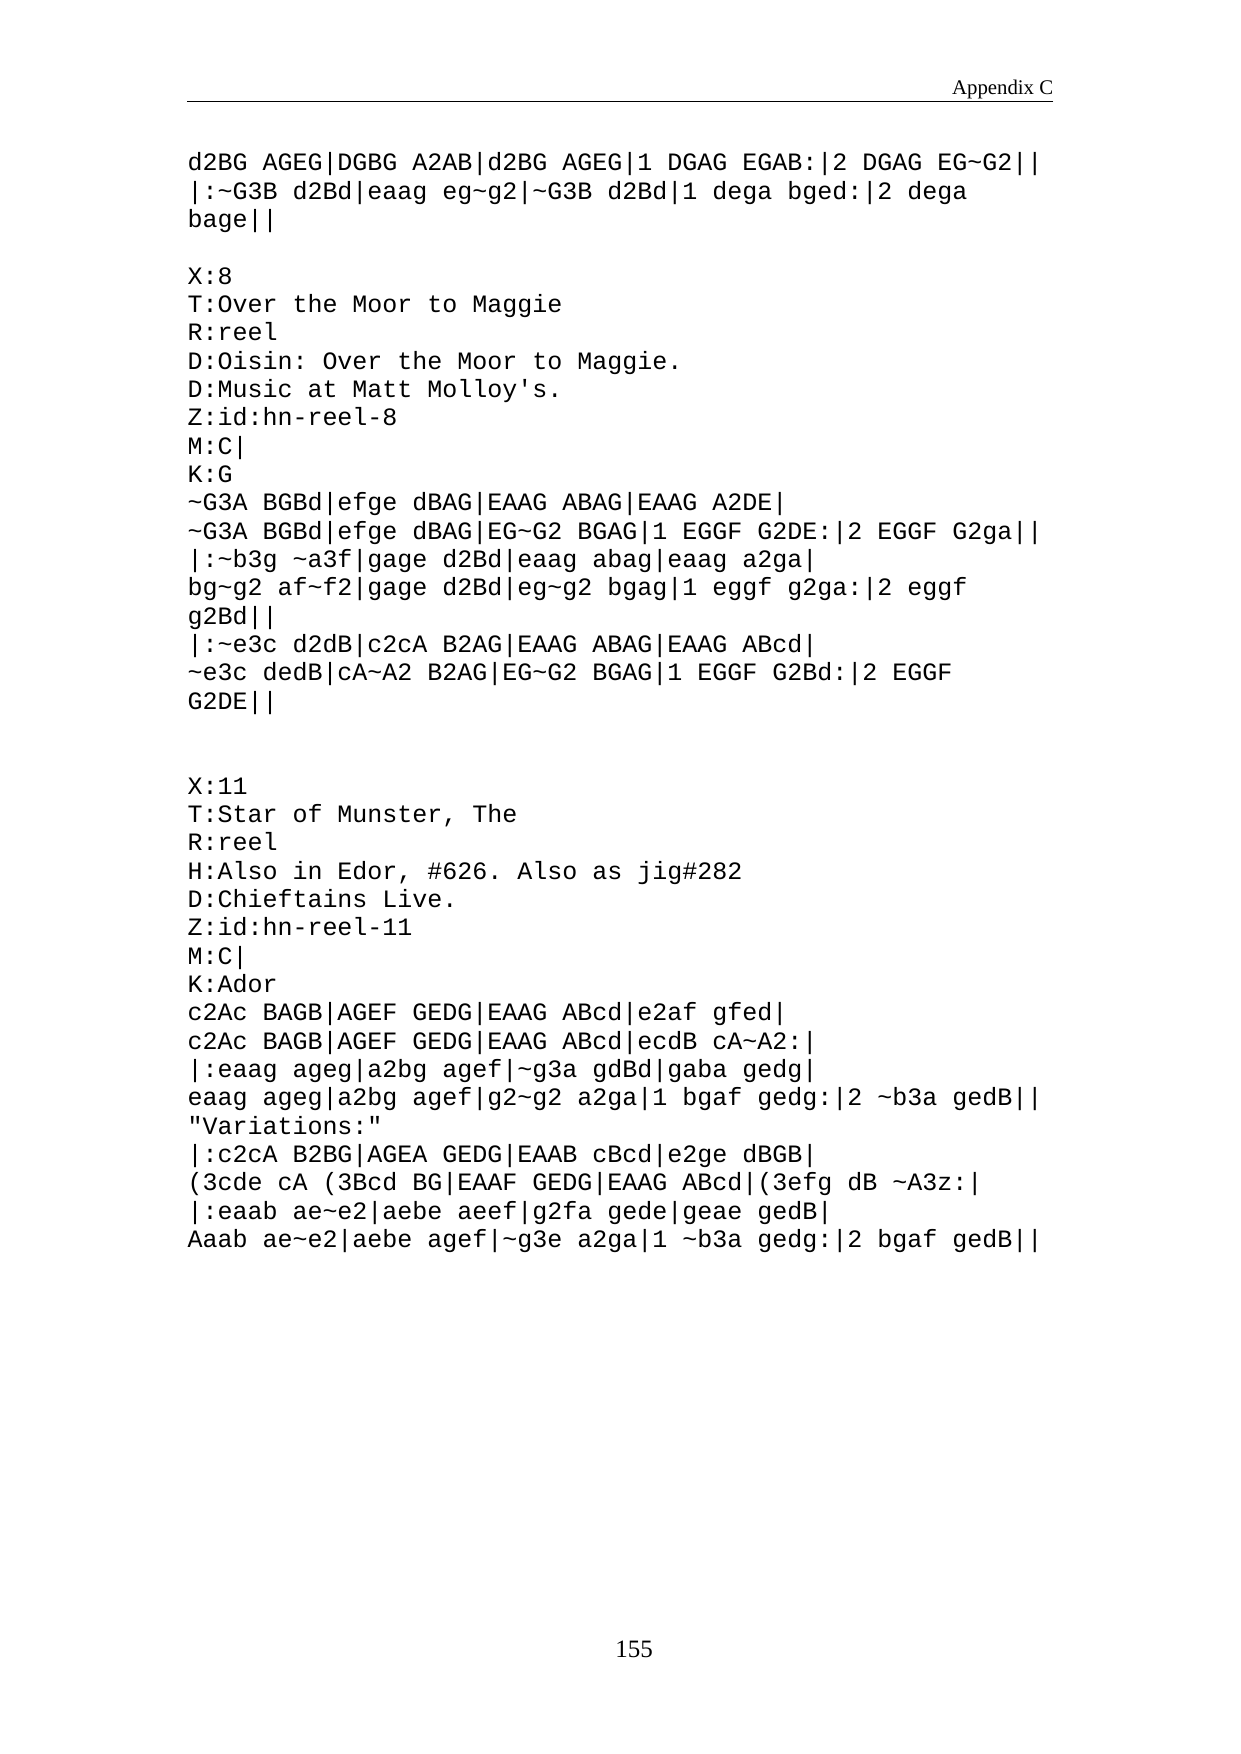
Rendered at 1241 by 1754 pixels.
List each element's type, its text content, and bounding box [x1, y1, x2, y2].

text D:Oisin: Over the Moor to Maggie. [187, 348, 1053, 377]
text |:eaab ae~e2|aebe aeef|g2fa gede|geae gedB| [187, 1198, 1053, 1227]
text d2BG AGEG|DGBG A2AB|d2BG AGEG|1 DGAG EGAB:|2 DGAG EG~G2|| [187, 150, 1053, 178]
text ~G3A BGBd|efge dBAG|EAAG ABAG|EAAG A2DE| [187, 490, 1053, 518]
text Aaab ae~e2|aebe agef|~g3e a2ga|1 ~b3a gedg:|2 bgaf gedB|| [187, 1227, 1053, 1255]
text ~e3c dedB|cA~A2 B2AG|EG~G2 BGAG|1 EGGF G2Bd:|2 EGGF G2DE|| [187, 660, 1053, 717]
text Z:id:hn-reel-8 [187, 405, 1053, 433]
text D:Music at Matt Molloy's. [187, 377, 1053, 405]
text R:reel [187, 320, 1053, 348]
text |:eaag ageg|a2bg agef|~g3a gdBd|gaba gedg| [187, 1057, 1053, 1085]
text Z:id:hn-reel-11 [187, 915, 1053, 943]
text |:~e3c d2dB|c2cA B2AG|EAAG ABAG|EAAG ABcd| [187, 632, 1053, 660]
text T:Star of Munster, The [187, 802, 1053, 830]
text H:Also in Edor, #626. Also as jig#282 [187, 858, 1053, 887]
text eaag ageg|a2bg agef|g2~g2 a2ga|1 bgaf gedg:|2 ~b3a gedB|| [187, 1085, 1053, 1113]
text |:~G3B d2Bd|eaag eg~g2|~G3B d2Bd|1 dega bged:|2 dega bage|| [187, 178, 1053, 235]
text ~G3A BGBd|efge dBAG|EG~G2 BGAG|1 EGGF G2DE:|2 EGGF G2ga|| [187, 518, 1053, 547]
text |:c2cA B2BG|AGEA GEDG|EAAB cBcd|e2ge dBGB| [187, 1142, 1053, 1170]
text X:8 [187, 263, 1053, 292]
text c2Ac BAGB|AGEF GEDG|EAAG ABcd|e2af gfed| [187, 1000, 1053, 1028]
text K:G [187, 462, 1053, 490]
text R:reel [187, 830, 1053, 858]
text M:C| [187, 433, 1053, 462]
text D:Chieftains Live. [187, 887, 1053, 915]
text K:Ador [187, 972, 1053, 1000]
text (3cde cA (3Bcd BG|EAAF GEDG|EAAG ABcd|(3efg dB ~A3z:| [187, 1170, 1053, 1198]
text |:~b3g ~a3f|gage d2Bd|eaag abag|eaag a2ga| [187, 547, 1053, 575]
text "Variations:" [187, 1113, 1053, 1142]
text T:Over the Moor to Maggie [187, 292, 1053, 320]
text c2Ac BAGB|AGEF GEDG|EAAG ABcd|ecdB cA~A2:| [187, 1028, 1053, 1057]
text X:11 [187, 773, 1053, 802]
text bg~g2 af~f2|gage d2Bd|eg~g2 bgag|1 eggf g2ga:|2 eggf g2Bd|| [187, 575, 1053, 632]
text M:C| [187, 943, 1053, 972]
